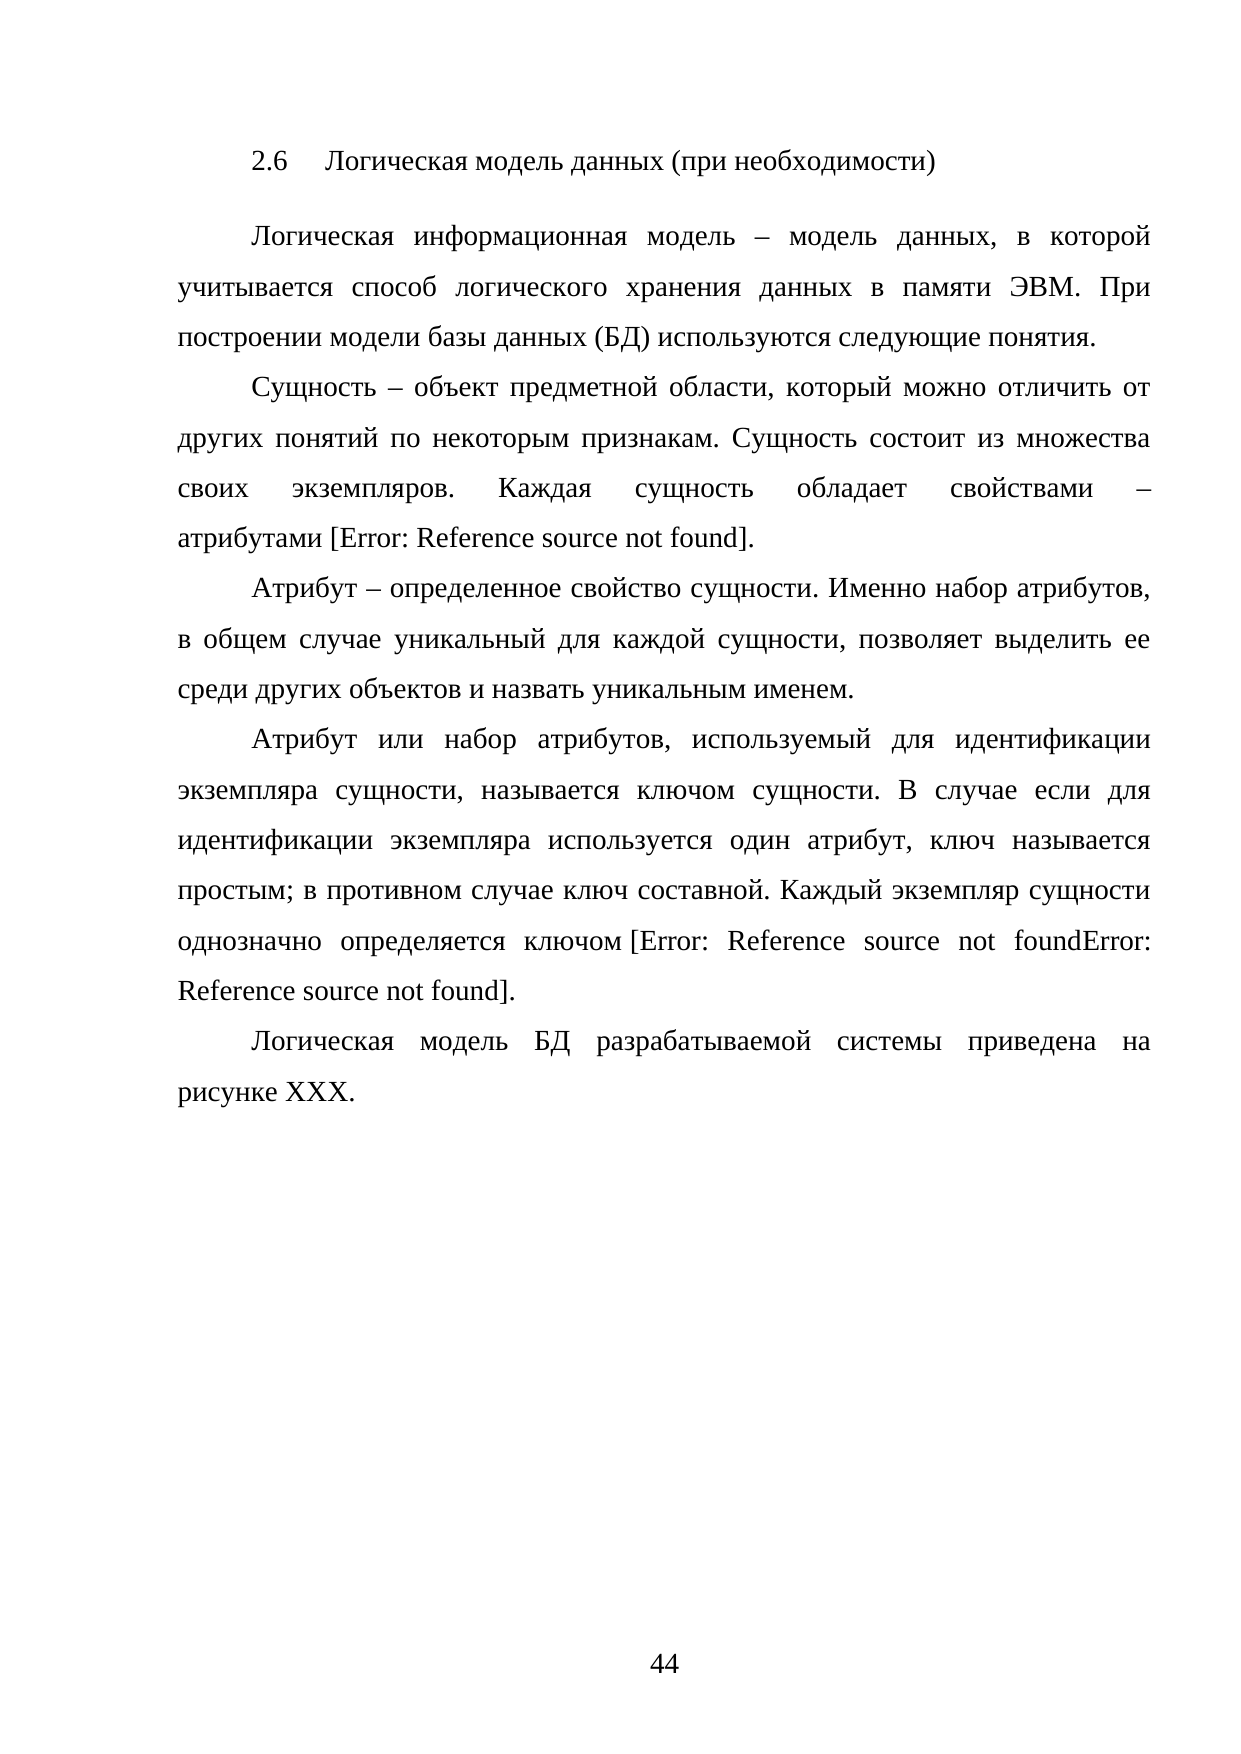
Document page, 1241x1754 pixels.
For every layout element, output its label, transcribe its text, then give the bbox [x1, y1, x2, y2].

text Логическая информационная модель – модель данных, в которой учитывается способ логического хранения данных в памяти ЭВМ. При построении модели базы данных (БД) используются следующие понятия. [177, 218, 1152, 353]
text Логическая модель БД разрабатываемой системы приведена на рисунке ХХХ. [177, 1023, 1152, 1107]
text Логическая модель данных (при необходимости) [251, 143, 1152, 177]
text Атрибут – определенное свойство сущности. Именно набор атрибутов, в общем случае уникальный для каждой сущности, позволяет выделить ее среди других объектов и назвать уникальным именем. [177, 571, 1152, 705]
